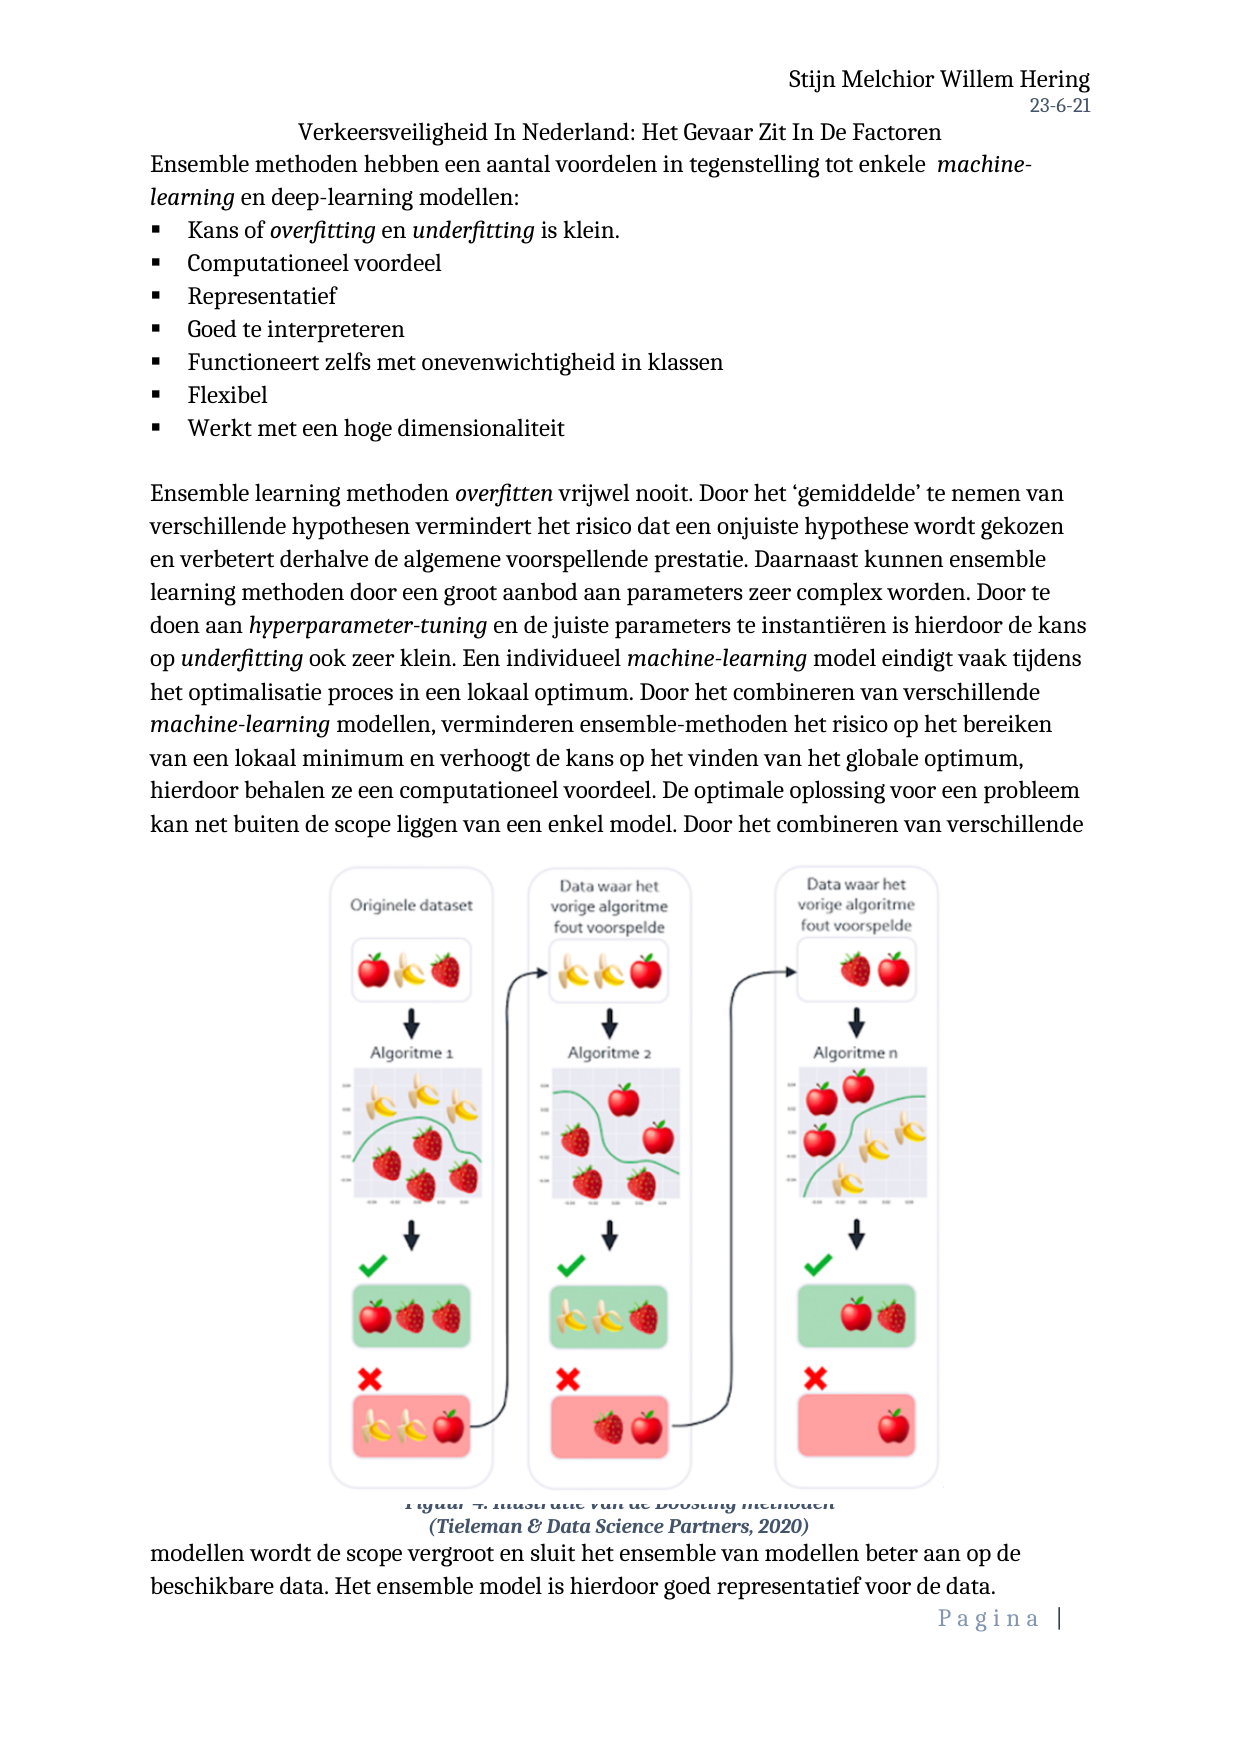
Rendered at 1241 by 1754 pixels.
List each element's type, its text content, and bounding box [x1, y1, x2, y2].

list Computationeel voordeel [150, 249, 1090, 278]
list Representatief [150, 282, 1090, 311]
list Kans of overfitting en underfitting is klein. [150, 216, 1090, 245]
list Flexibel [150, 381, 1090, 410]
list Functioneert zelfs met onevenwichtigheid in klassen [150, 348, 1090, 377]
list Goed te interpreteren [150, 315, 1090, 344]
picture [325, 856, 944, 1504]
text Ensemble methoden hebben een aantal voordelen in tegenstelling tot enkele machine-learning en deep-learning modellen: [150, 150, 1090, 212]
list Werkt met een hoge dimensionaliteit [150, 414, 1090, 475]
